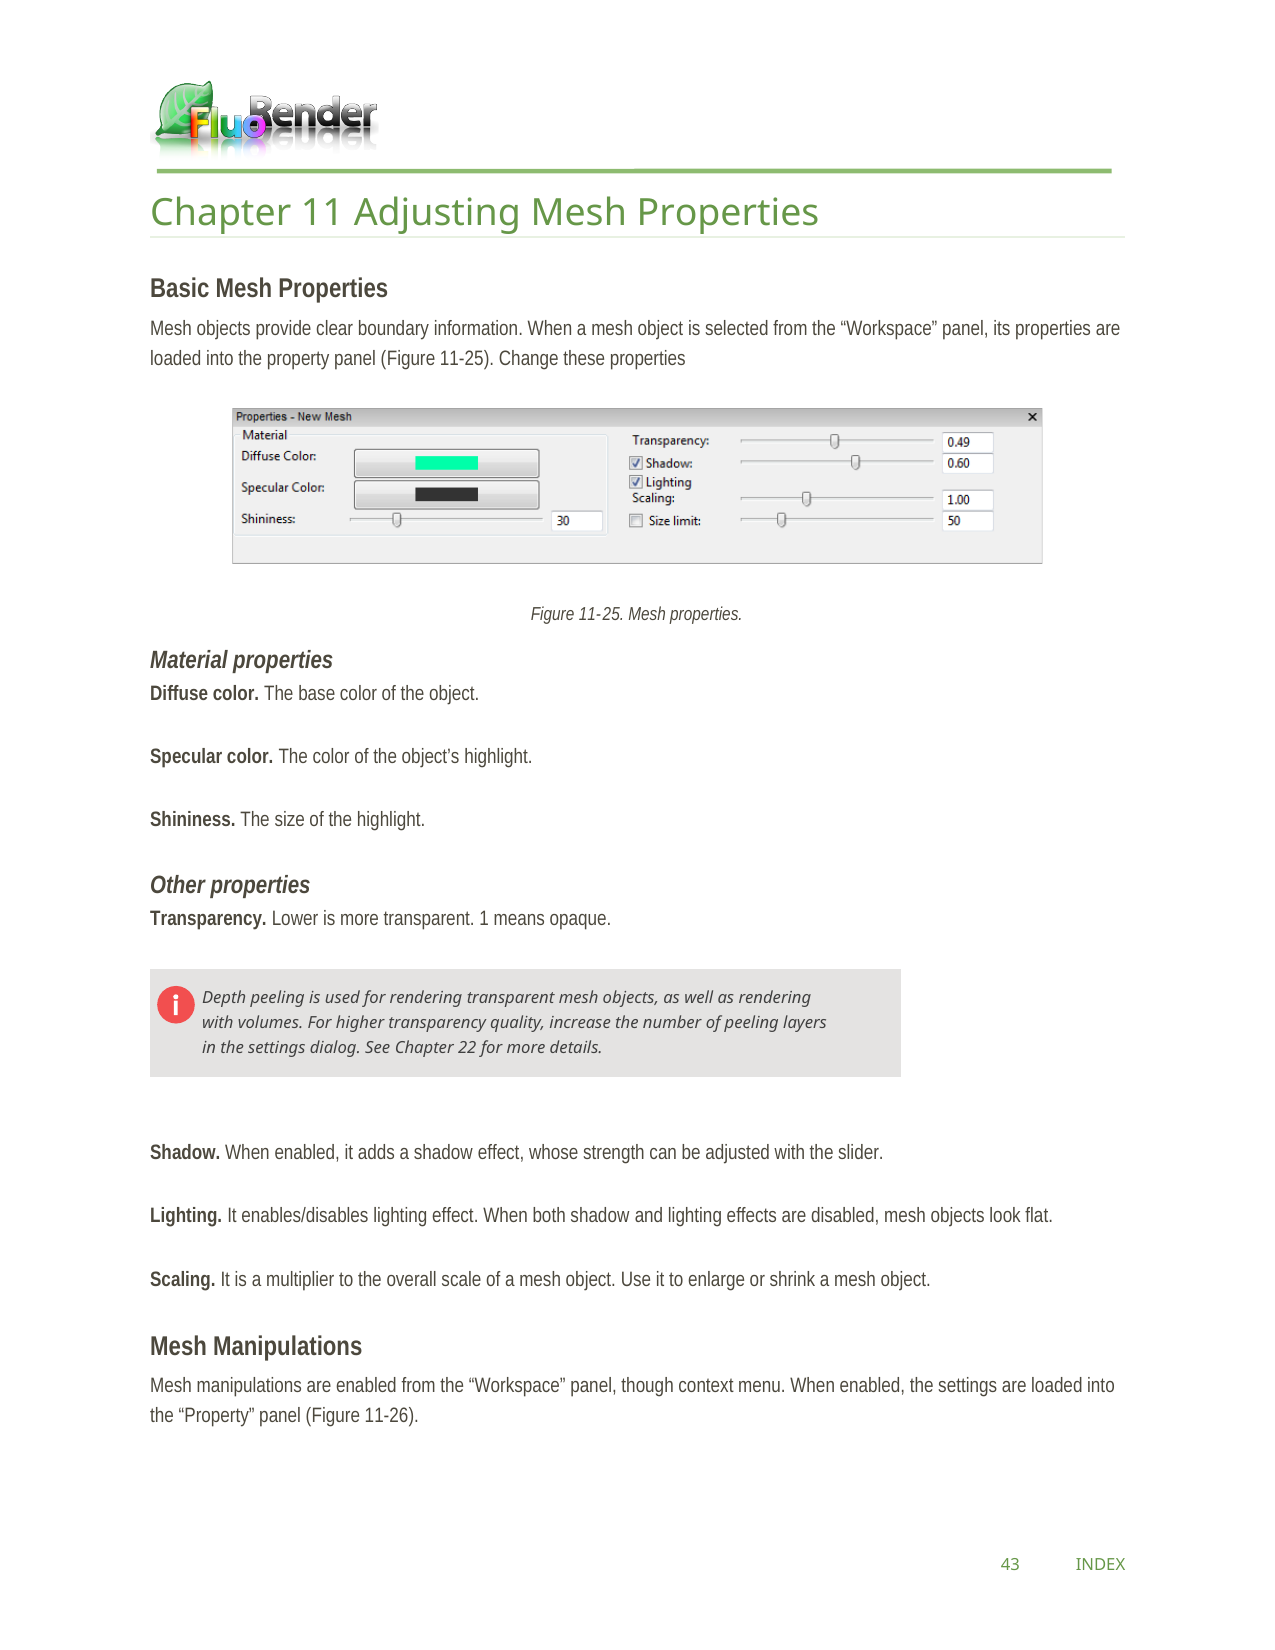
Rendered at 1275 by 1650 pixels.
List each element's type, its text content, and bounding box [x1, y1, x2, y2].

text Shadow. When enabled, it adds a shadow effect, whose strength can be adjusted with the slider. [150, 1140, 1125, 1164]
text Diffuse color. The base color of the object. [150, 681, 1125, 704]
subtitle Mesh Manipulations [150, 1330, 1125, 1361]
subtitle Material properties [150, 645, 1125, 673]
picture [232, 408, 1043, 564]
text Scaling. It is a multiplier to the overall scale of a mesh object. Use it to enlarge or shrink a mesh object. [150, 1267, 1125, 1291]
text Transparency. Lower is more transparent. 1 means opaque. [150, 906, 1125, 930]
text Shininess. The size of the highlight. [150, 807, 1125, 831]
text Specular color. The color of the object’s highlight. [150, 744, 1125, 768]
subtitle Basic Mesh Properties [150, 272, 1125, 303]
table_header Depth peeling is used for rendering transparent mesh objects, as well as rendering with volumes. For higher transparency quality, increase the number of peeling layers in the settings dialog. See Chapter 22 for more details. [202, 969, 901, 1077]
picture [150, 75, 379, 162]
table_header [150, 969, 202, 1077]
subtitle Adjusting Mesh Properties [150, 185, 1125, 236]
subtitle Other properties [150, 870, 1125, 899]
text Lighting. It enables/disables lighting effect. When both shadow and lighting effects are disabled, mesh objects look flat. [150, 1203, 1125, 1227]
